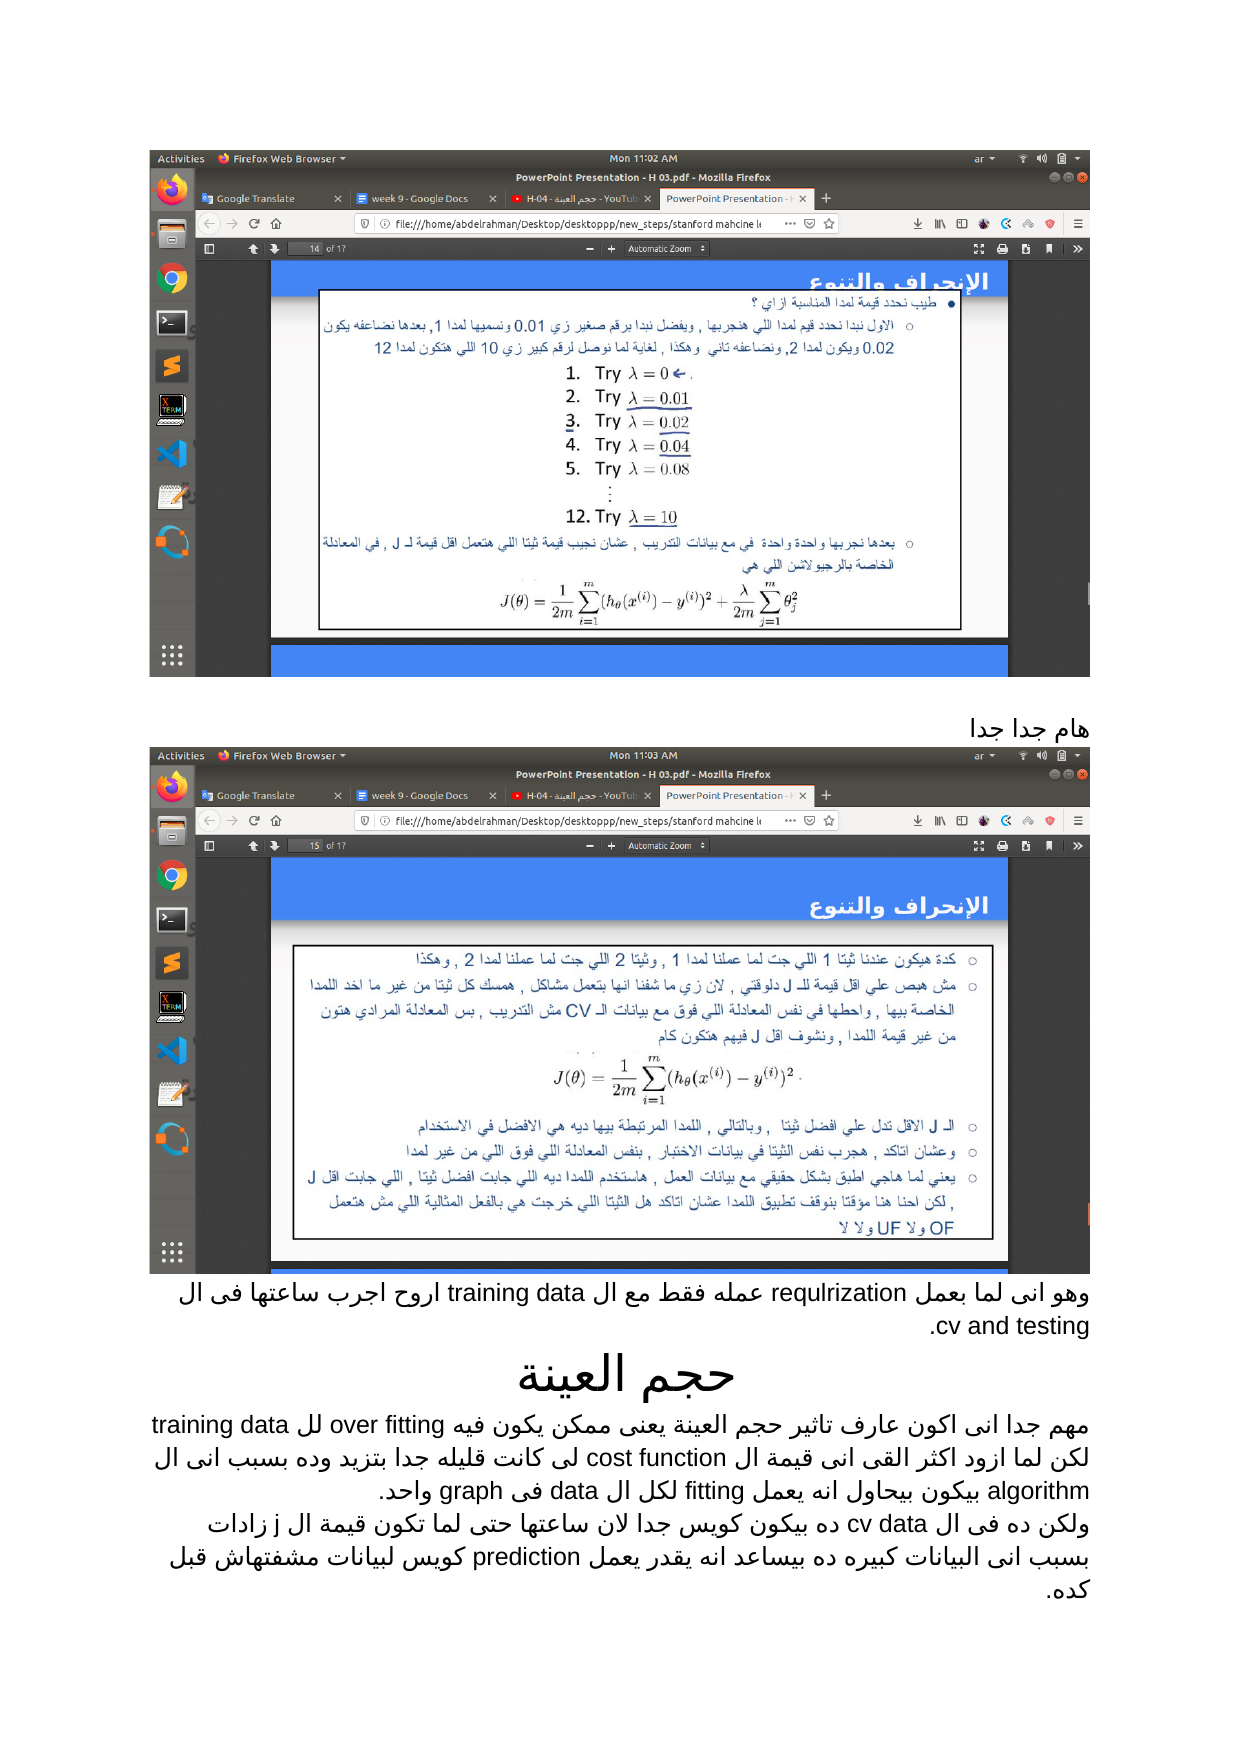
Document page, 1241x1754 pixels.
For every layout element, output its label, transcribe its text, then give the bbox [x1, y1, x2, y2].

text حجم العينة [150, 1344, 1090, 1401]
text هام جدا جدا [150, 714, 1090, 743]
text مهم جدا انى اكون عارف تاثير حجم العينة يعنى ممكن يكون فيه over fitting لل training data لكن لما ازود اكثر القى انى قيمة ال cost function لى كانت قليله جدا بتزيد وده بسبب انى ال algorithm بيكون بيحاول انه يعمل fitting لكل ال data فى graph واحد. [150, 1410, 1090, 1505]
text وهو انى لما بعمل requlrization عمله فقط مع ال training data اروح اجرب ساعتها فى ال cv and testing. [150, 1278, 1090, 1340]
picture [149, 747, 1090, 1274]
picture [149, 150, 1090, 677]
text ولكن ده فى ال cv data ده بيكون كويس جدا لان ساعتها حتى لما تكون قيمة ال j زادات بسبب انى البيانات كبيره ده بيساعد انه يقدر يعمل prediction كويس لبيانات مشفتهاش قبل كده. [150, 1509, 1090, 1604]
